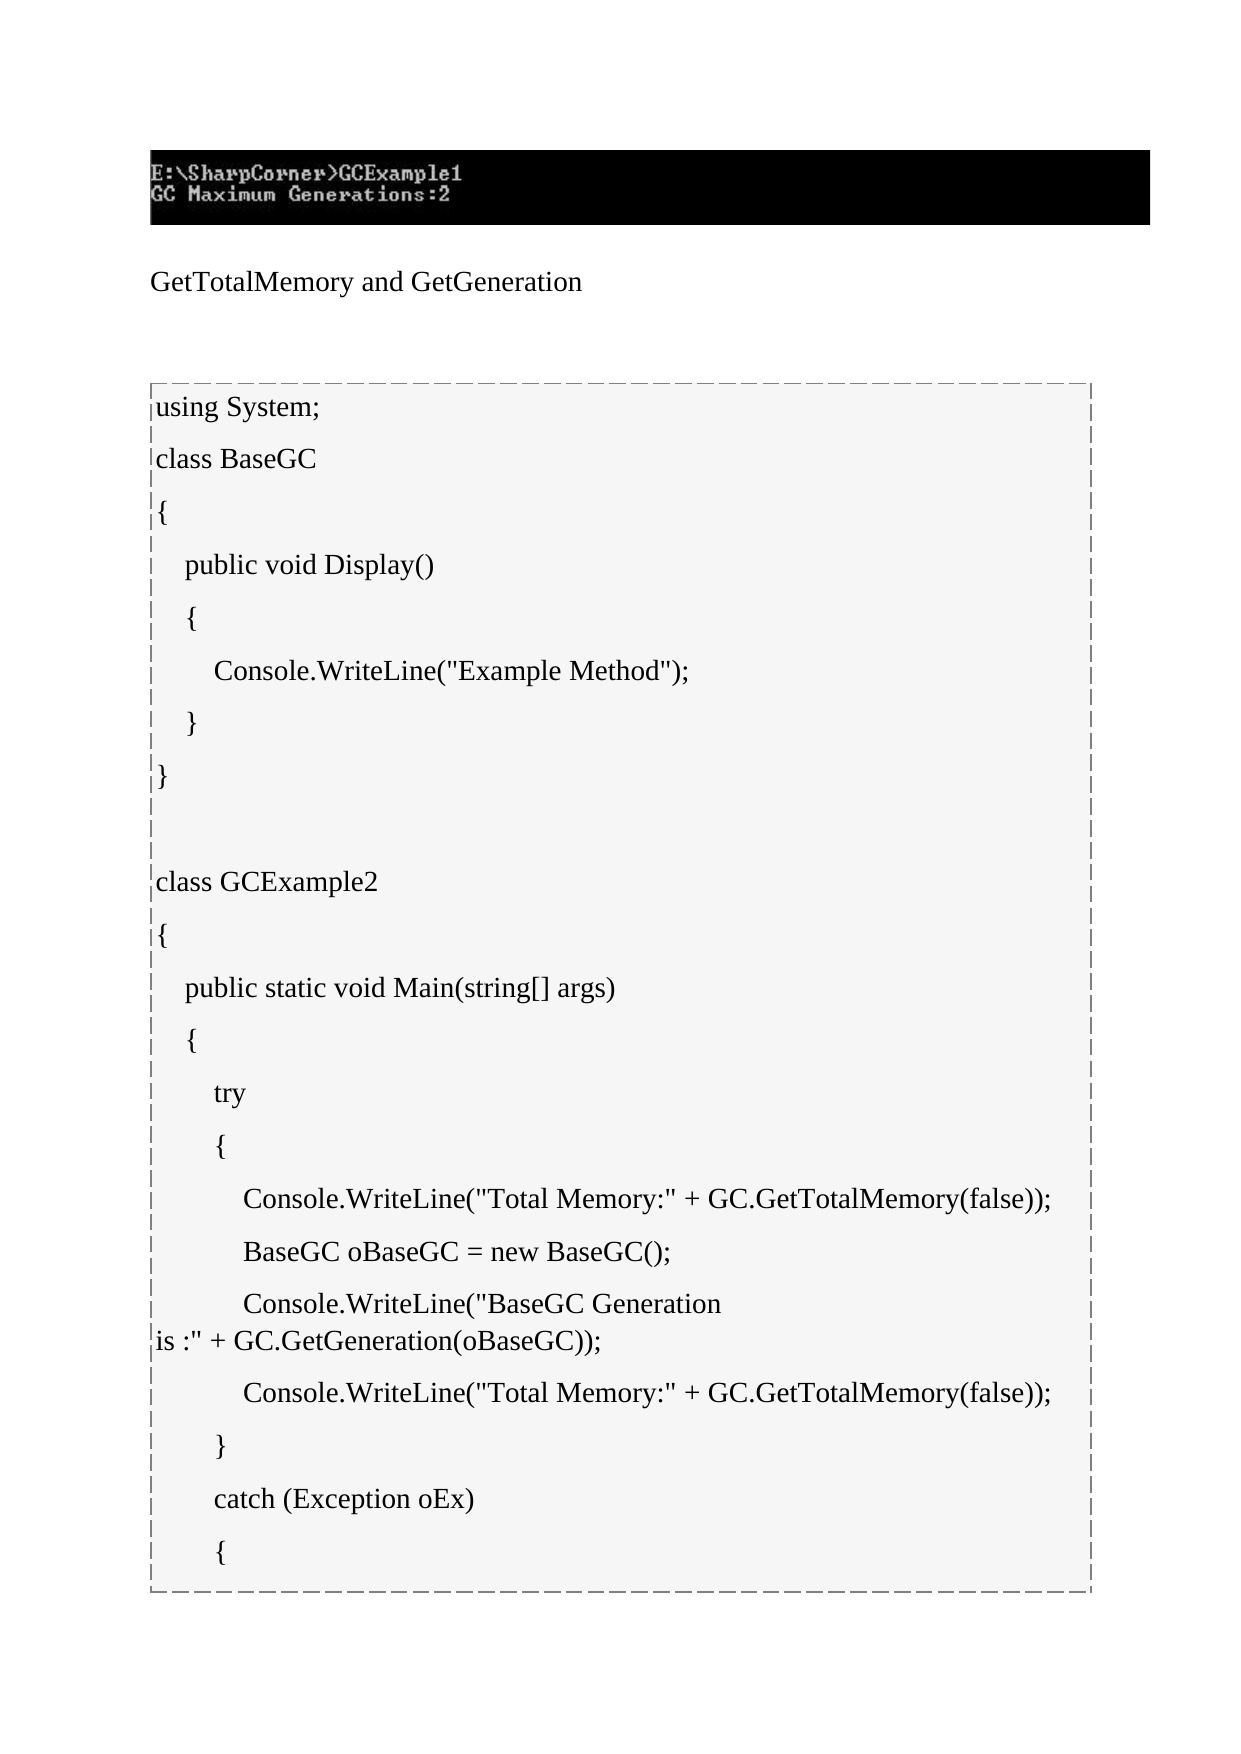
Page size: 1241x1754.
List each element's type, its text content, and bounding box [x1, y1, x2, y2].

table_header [151, 383, 1091, 1591]
picture [150, 150, 1150, 225]
text GetTotalMemory and GetGeneration [150, 225, 1090, 364]
